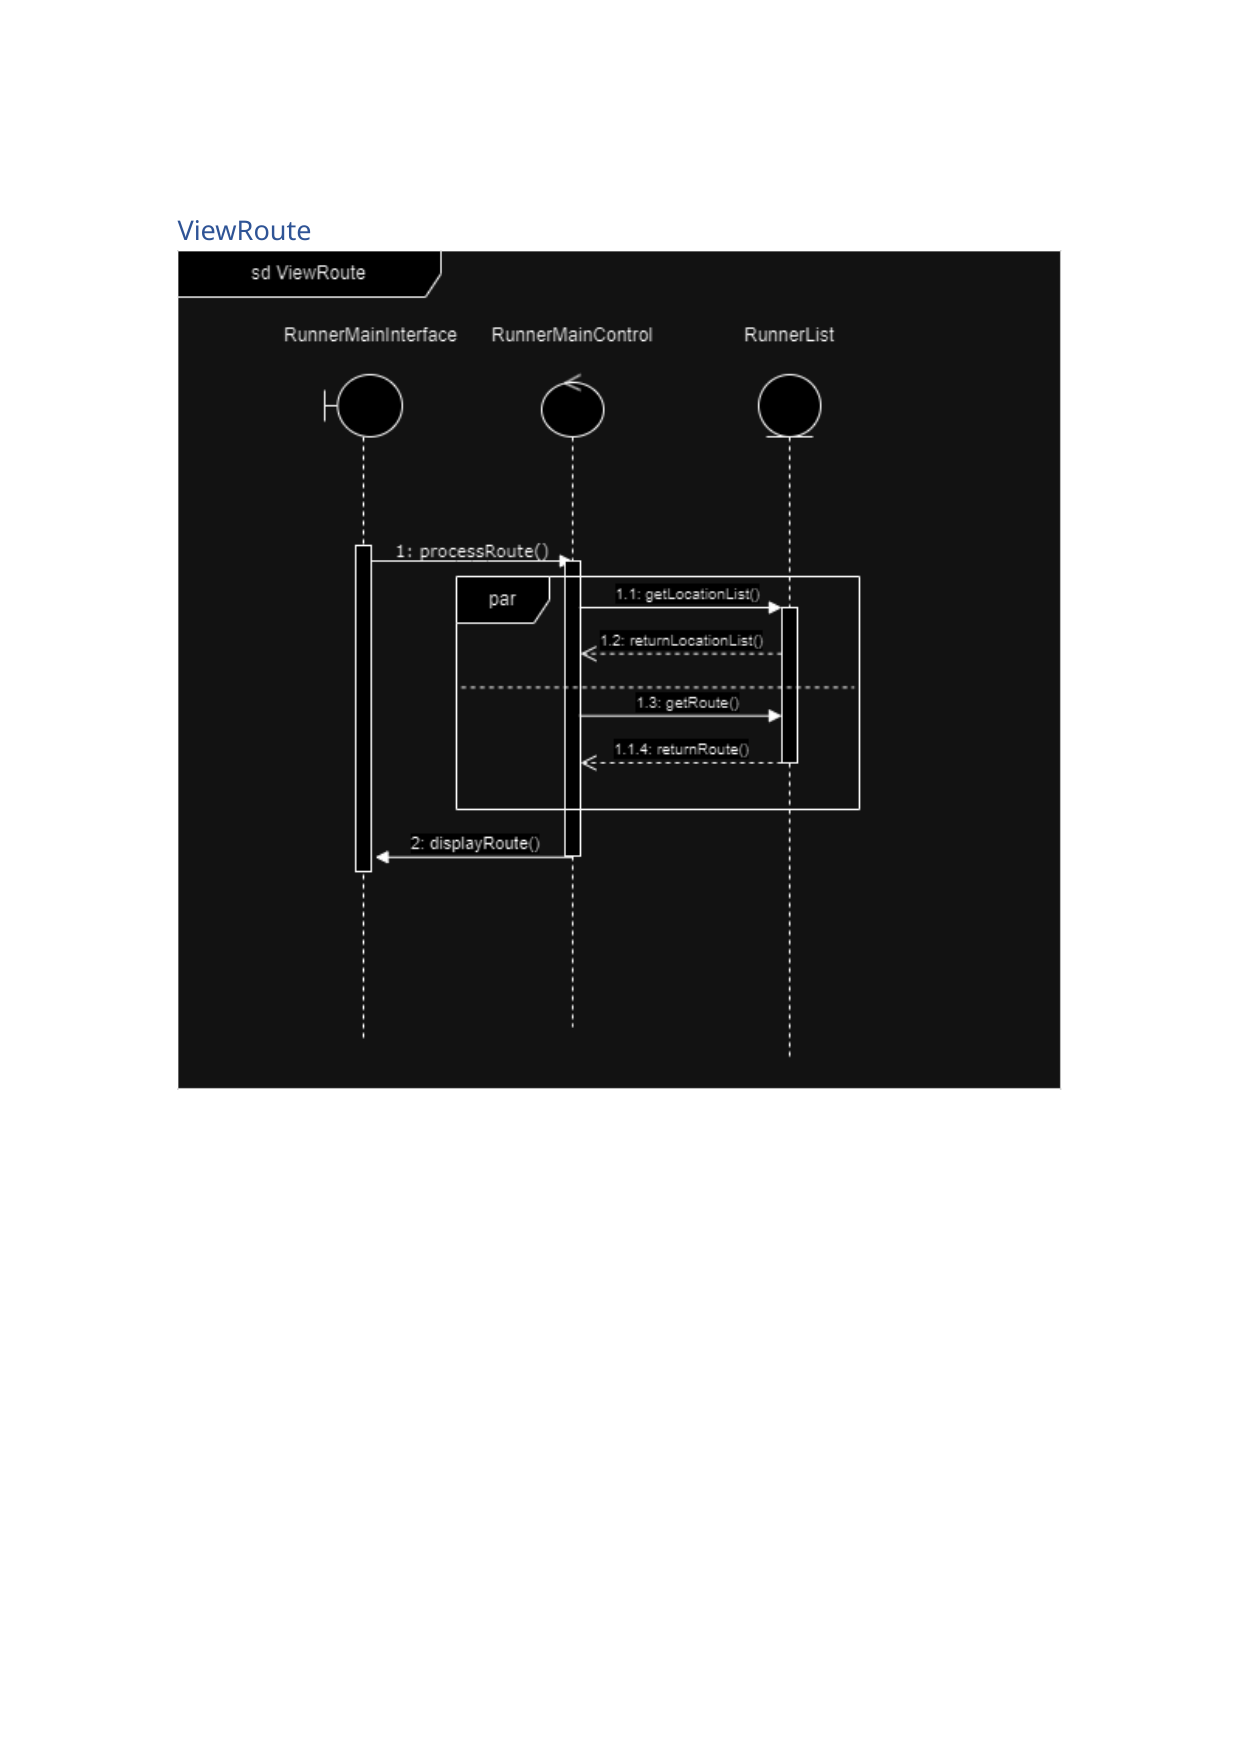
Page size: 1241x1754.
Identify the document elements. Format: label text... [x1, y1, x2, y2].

picture [177, 250, 1062, 1090]
subtitle ViewRoute [177, 211, 1063, 248]
